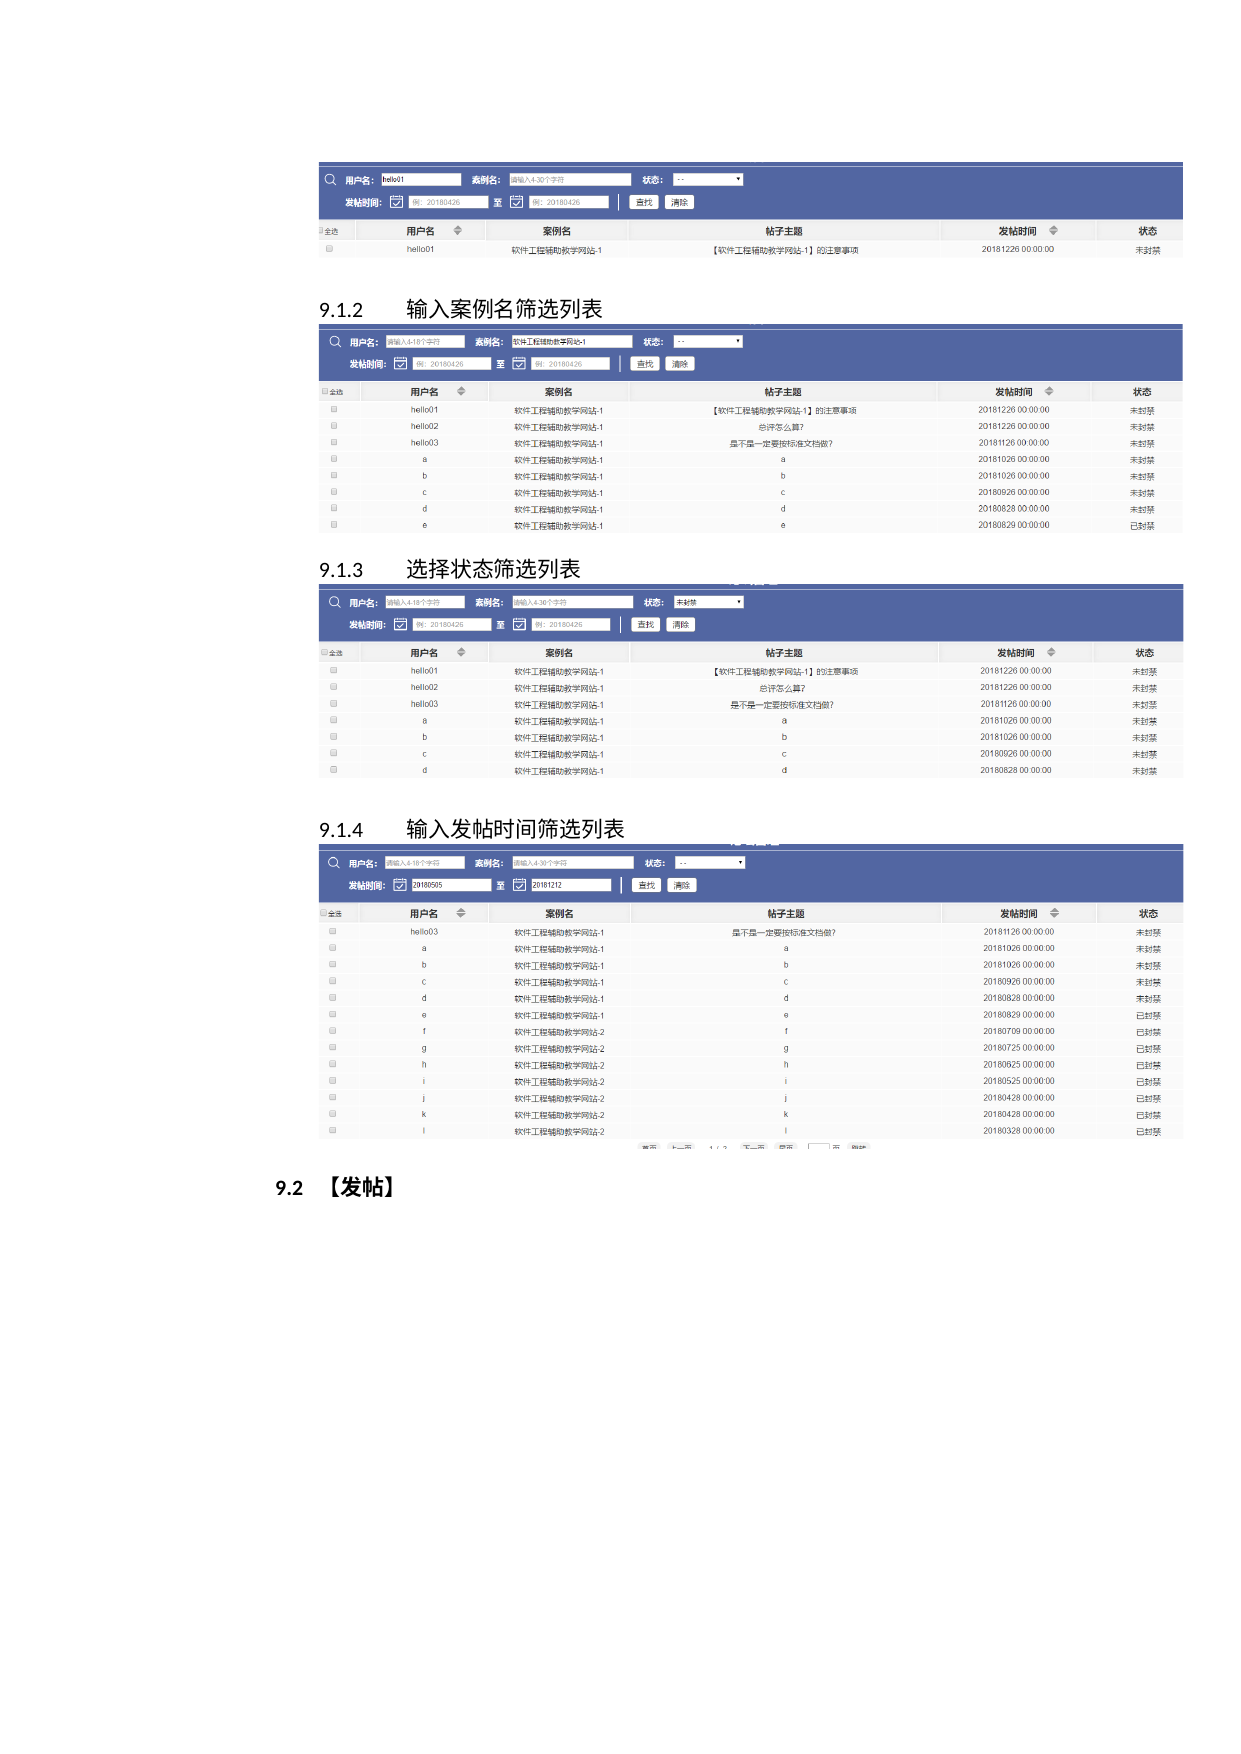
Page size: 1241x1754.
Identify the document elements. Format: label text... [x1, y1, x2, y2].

list 9.1.3 选择状态筛选列表 [275, 552, 1053, 584]
picture [318, 324, 1183, 542]
list 9.1.2 输入案例名筛选列表 [275, 292, 1053, 324]
list 9.1.4 输入发帖时间筛选列表 [275, 812, 1053, 844]
picture [318, 162, 1183, 264]
list 9.2 【发帖】 [231, 1169, 1053, 1202]
picture [318, 844, 1184, 1149]
picture [318, 584, 1184, 782]
